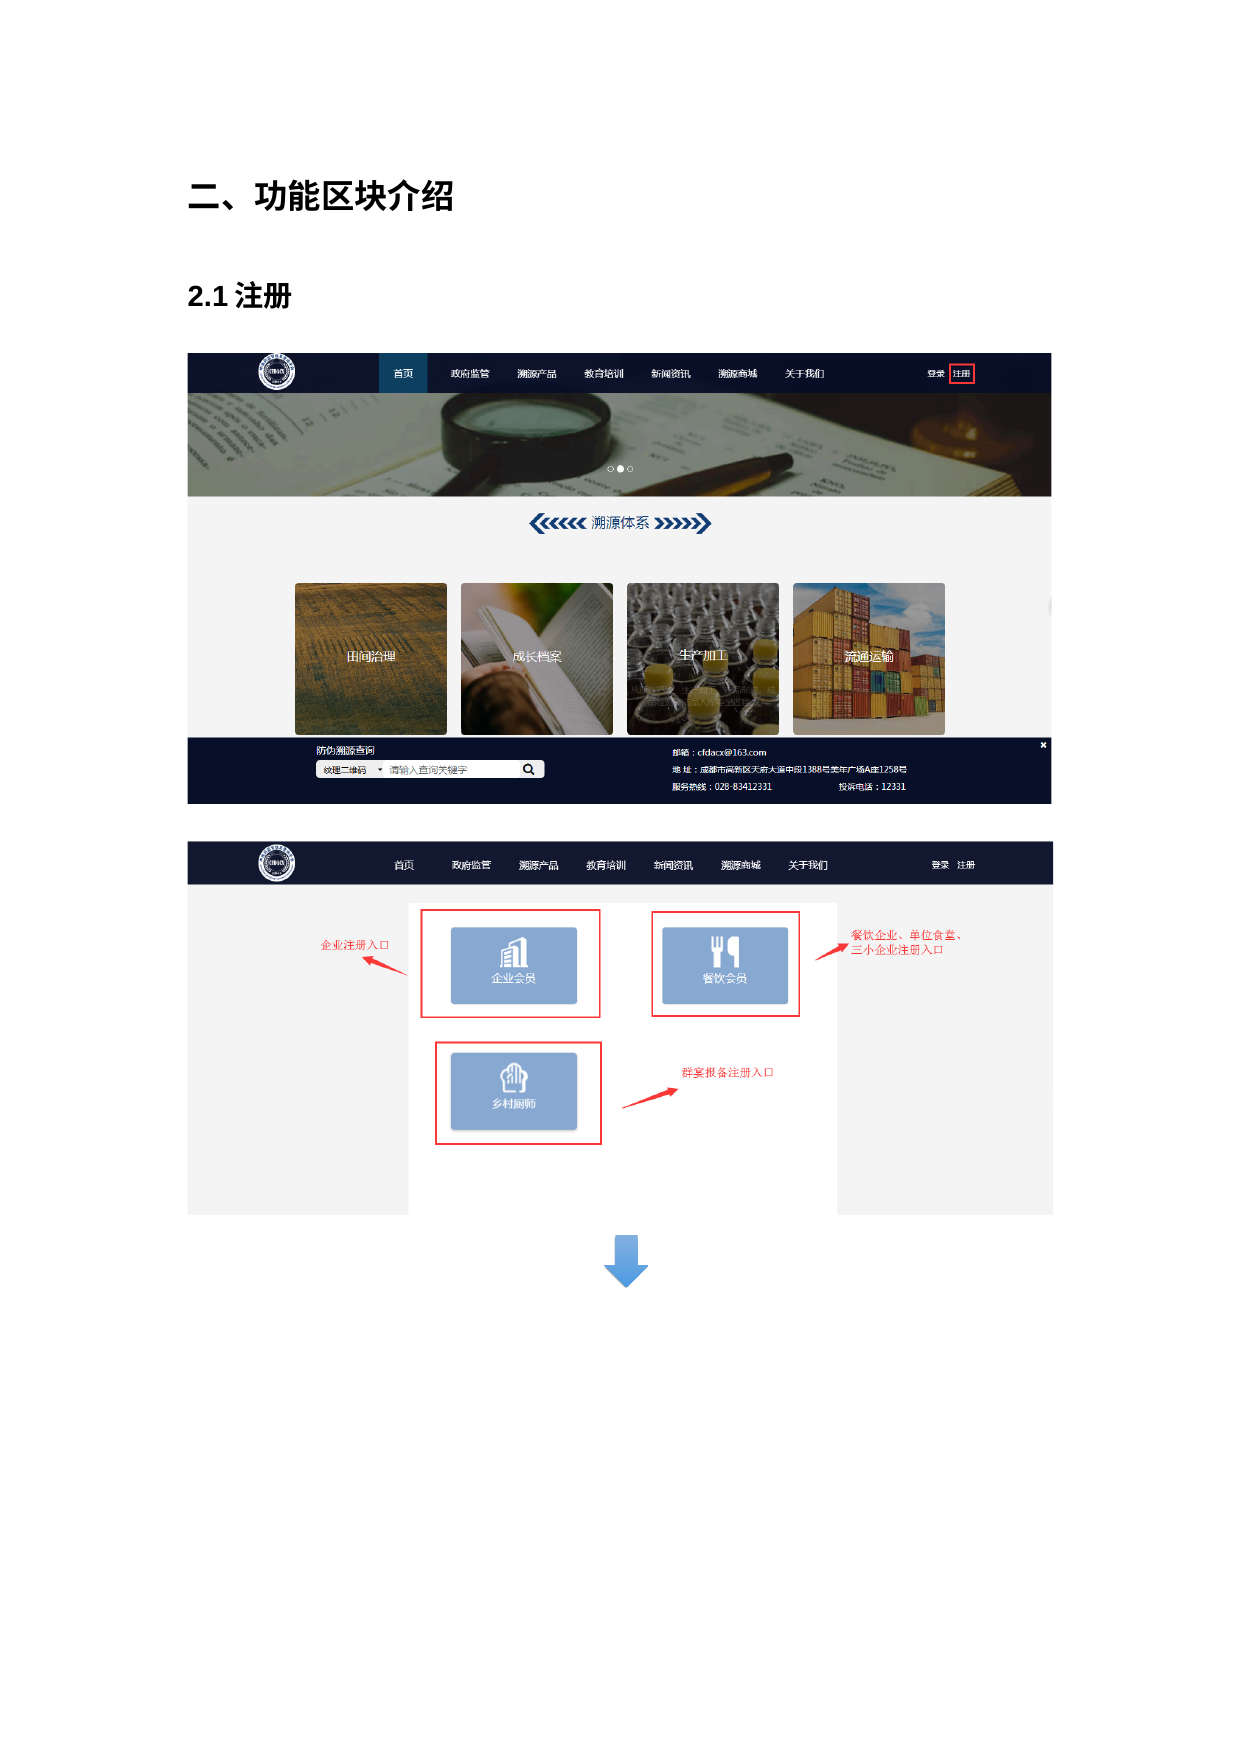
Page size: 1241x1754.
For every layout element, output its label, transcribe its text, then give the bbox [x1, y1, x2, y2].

picture [187, 841, 1054, 1215]
subtitle 2.1注册 [187, 261, 1053, 326]
subtitle 二、功能区块介绍 [187, 162, 1053, 227]
picture [187, 353, 1052, 804]
